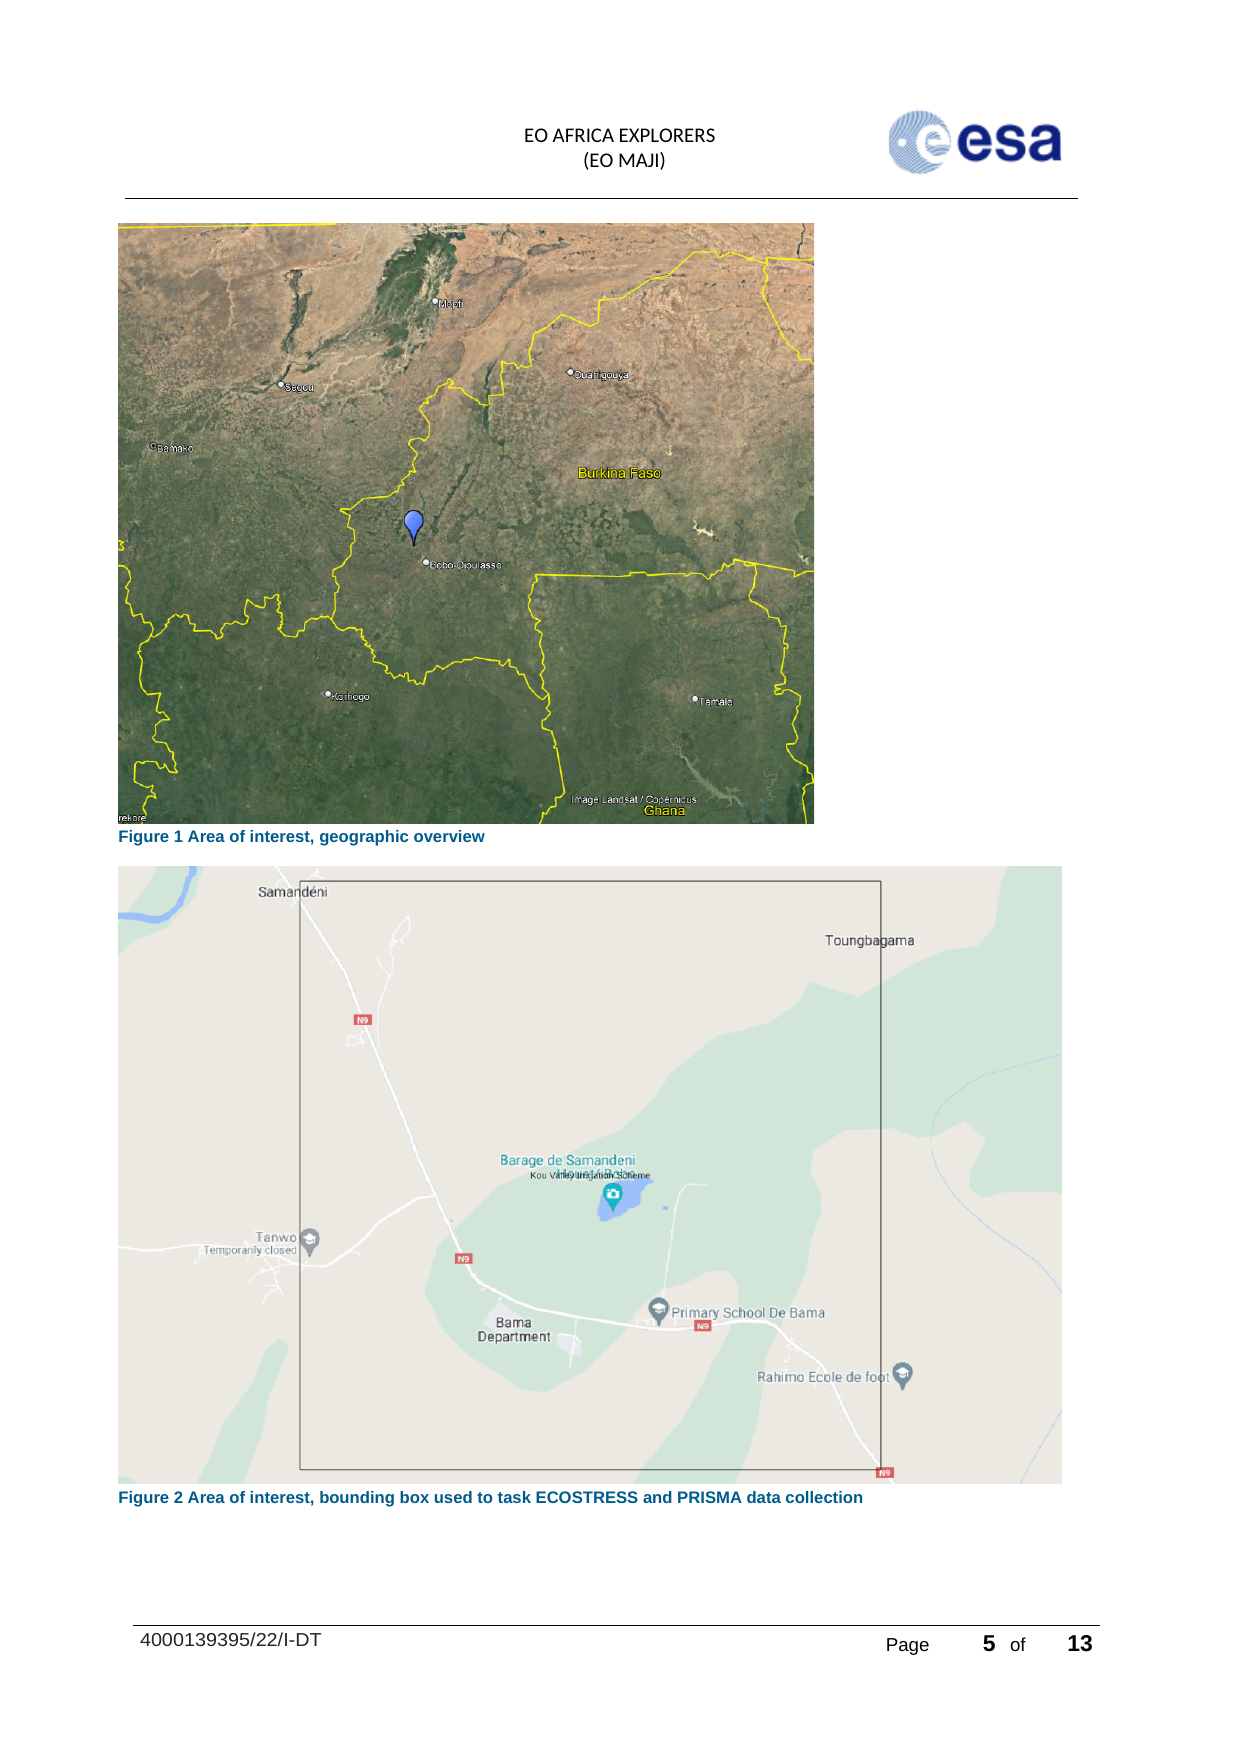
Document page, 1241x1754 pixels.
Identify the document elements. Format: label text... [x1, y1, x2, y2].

picture [118, 866, 1062, 1484]
picture [118, 223, 815, 824]
text Figure 2 Area of interest, bounding box used to task ECOSTRESS and PRISMA data collection [118, 1484, 1161, 1507]
picture [888, 106, 1062, 180]
text Figure 1 Area of interest, geographic overview [118, 823, 1161, 846]
